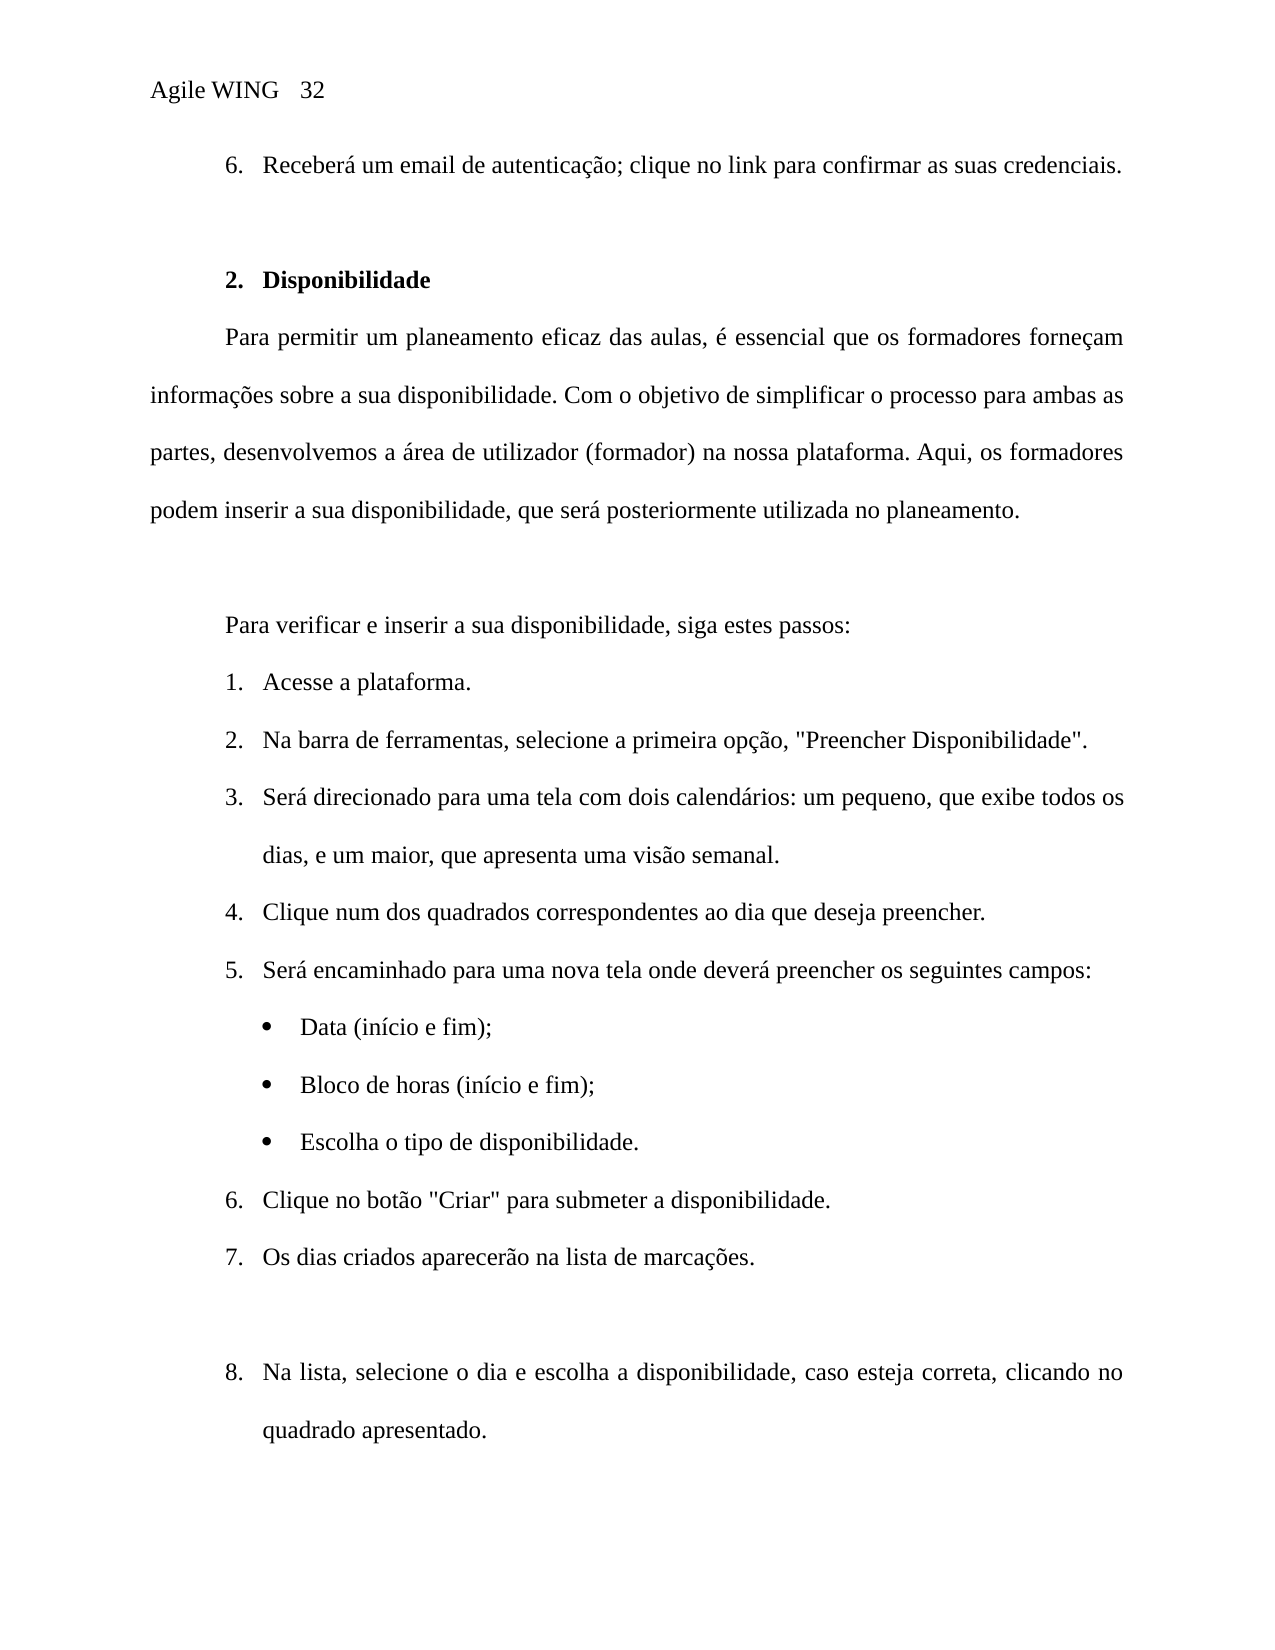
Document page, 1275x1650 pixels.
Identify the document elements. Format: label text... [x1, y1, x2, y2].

text Para verificar e inserir a sua disponibilidade, siga estes passos: [150, 610, 1125, 639]
list Será encaminhado para uma nova tela onde deverá preencher os seguintes campos: [225, 955, 1125, 984]
subtitle Disponibilidade [225, 265, 1125, 294]
list Bloco de horas (início e fim); [262, 1070, 1125, 1099]
list Clique num dos quadrados correspondentes ao dia que deseja preencher. [225, 897, 1125, 926]
list Clique no botão "Criar" para submeter a disponibilidade. [225, 1185, 1125, 1214]
text Para permitir um planeamento eficaz das aulas, é essencial que os formadores forneçam informações sobre a sua disponibilidade. Com o objetivo de simplificar o processo para ambas as partes, desenvolvemos a área de utilizador (formador) na nossa plataforma. Aqui, os formadores podem inserir a sua disponibilidade, que será posteriormente utilizada no planeamento. [150, 322, 1125, 524]
list Os dias criados aparecerão na lista de marcações. [225, 1242, 1125, 1271]
list Na lista, selecione o dia e escolha a disponibilidade, caso esteja correta, clicando no quadrado apresentado. [225, 1357, 1125, 1444]
list Será direcionado para uma tela com dois calendários: um pequeno, que exibe todos os dias, e um maior, que apresenta uma visão semanal. [225, 782, 1125, 869]
list Data (início e fim); [262, 1012, 1125, 1041]
list Receberá um email de autenticação; clique no link para confirmar as suas credenciais. [225, 150, 1125, 179]
list Acesse a plataforma. [225, 667, 1125, 696]
list Escolha o tipo de disponibilidade. [262, 1127, 1125, 1156]
list Na barra de ferramentas, selecione a primeira opção, "Preencher Disponibilidade". [225, 725, 1125, 754]
